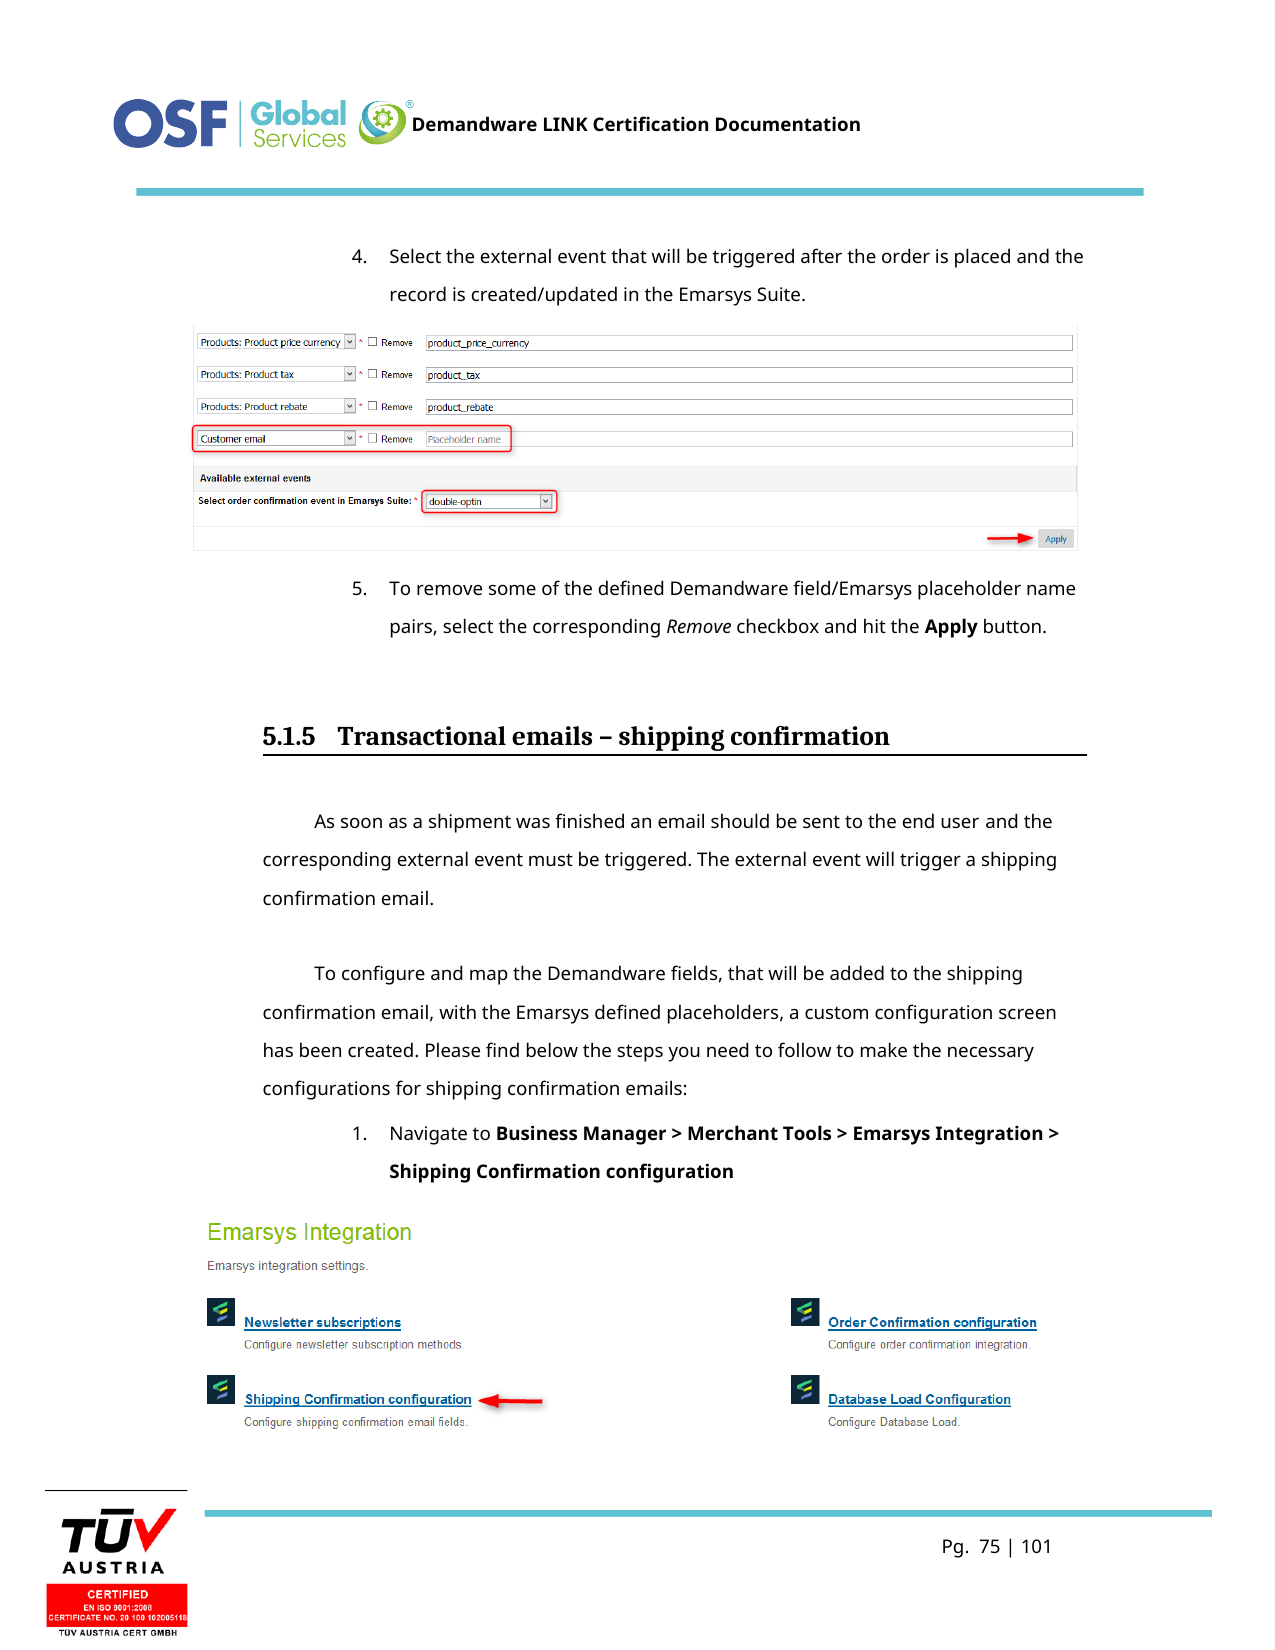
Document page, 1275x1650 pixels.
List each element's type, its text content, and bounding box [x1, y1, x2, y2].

picture [187, 325, 1088, 557]
picture [113, 99, 414, 148]
picture [136, 188, 1144, 196]
picture [204, 1510, 1212, 1517]
picture [43, 1490, 187, 1634]
list Navigate to Business Manager > Merchant Tools > Emarsys Integration > Shipping Confirmation configuration [352, 1120, 1087, 1184]
text As soon as a shipment was finished an email should be sent to the end user and the corresponding external event must be triggered. The external event will trigger a shipping confirmation email. [262, 808, 1087, 911]
picture [187, 1202, 1088, 1471]
text To configure and map the Demandware fields, that will be added to the shipping confirmation email, with the Emarsys defined placeholders, a custom configuration screen has been created. Please find below the steps you need to follow to make the necessary configurations for shipping confirmation emails: [262, 961, 1087, 1101]
list To remove some of the defined Demandware field/Emarsys placeholder name pairs, select the corresponding Remove checkbox and hit the Apply button. [352, 575, 1087, 639]
subtitle Transactional emails – shipping confirmation [262, 721, 1087, 756]
list Select the external event that will be triggered after the order is placed and the record is created/updated in the Emarsys Suite. [352, 243, 1087, 307]
